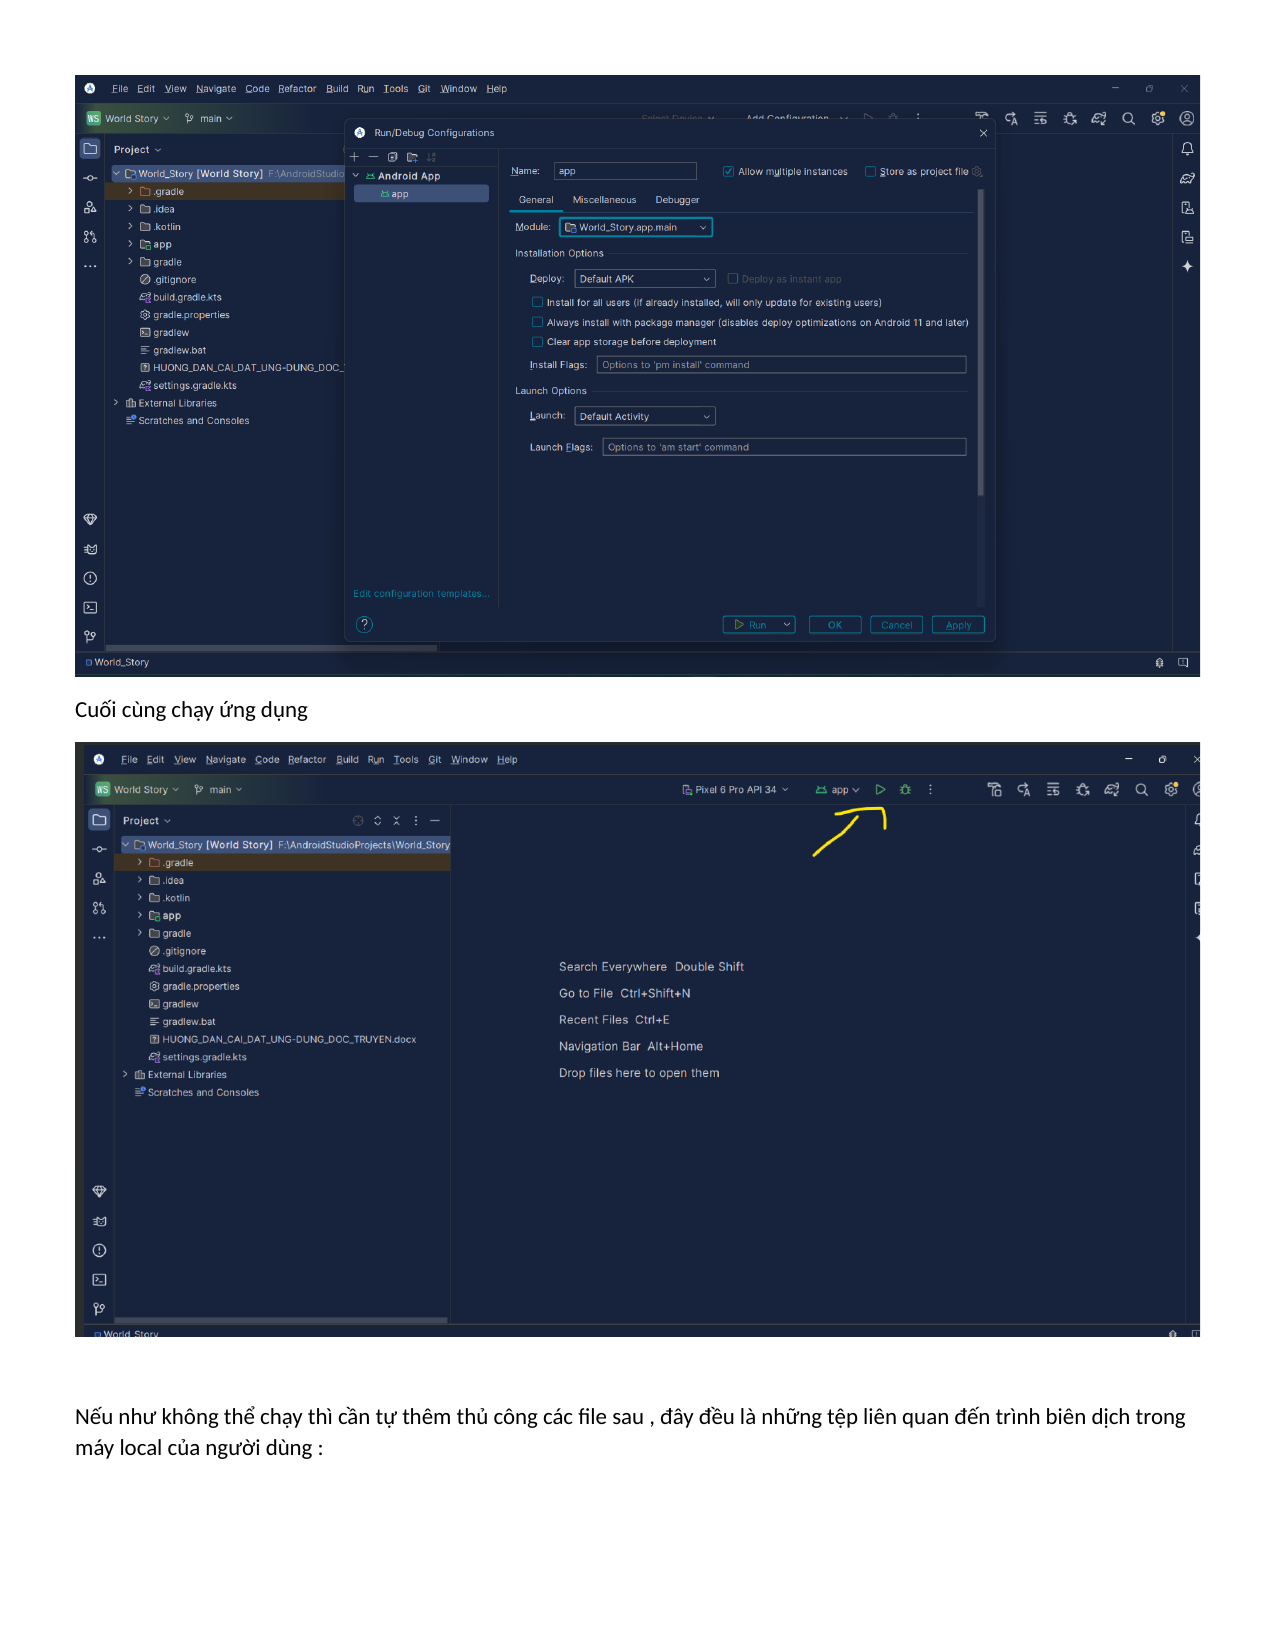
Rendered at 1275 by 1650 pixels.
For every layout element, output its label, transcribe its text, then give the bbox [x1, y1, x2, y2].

text Nếu như không thể chạy thì cần tự thêm thủ công các file sau , đây đều là những tệp liên quan đến trình biên dịch trong máy local của người dùng : [75, 1402, 1200, 1461]
picture [75, 75, 1200, 677]
text Cuối cùng chạy ứng dụng [75, 695, 1200, 723]
picture [75, 742, 1200, 1337]
